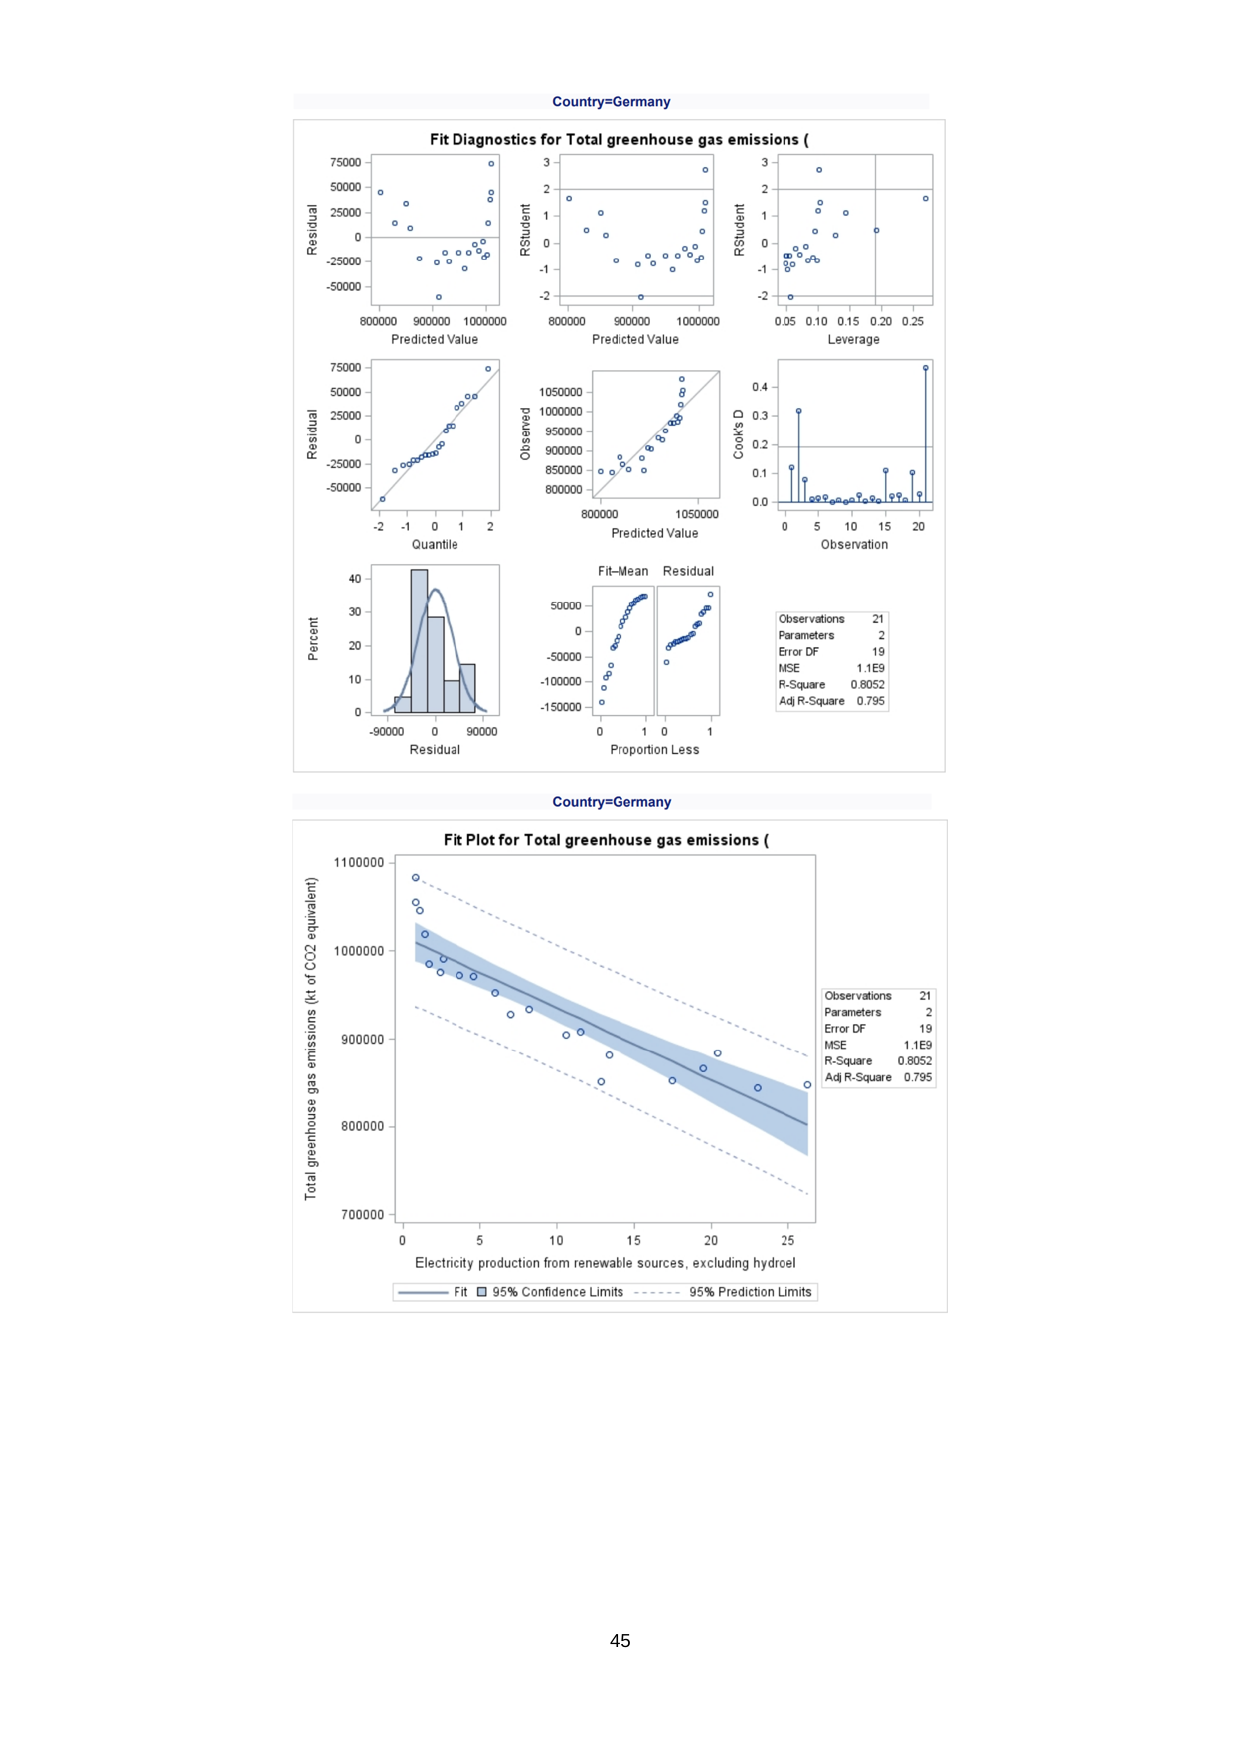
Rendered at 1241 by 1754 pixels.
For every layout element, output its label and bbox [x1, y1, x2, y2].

picture [292, 787, 949, 1315]
picture [291, 88, 949, 774]
